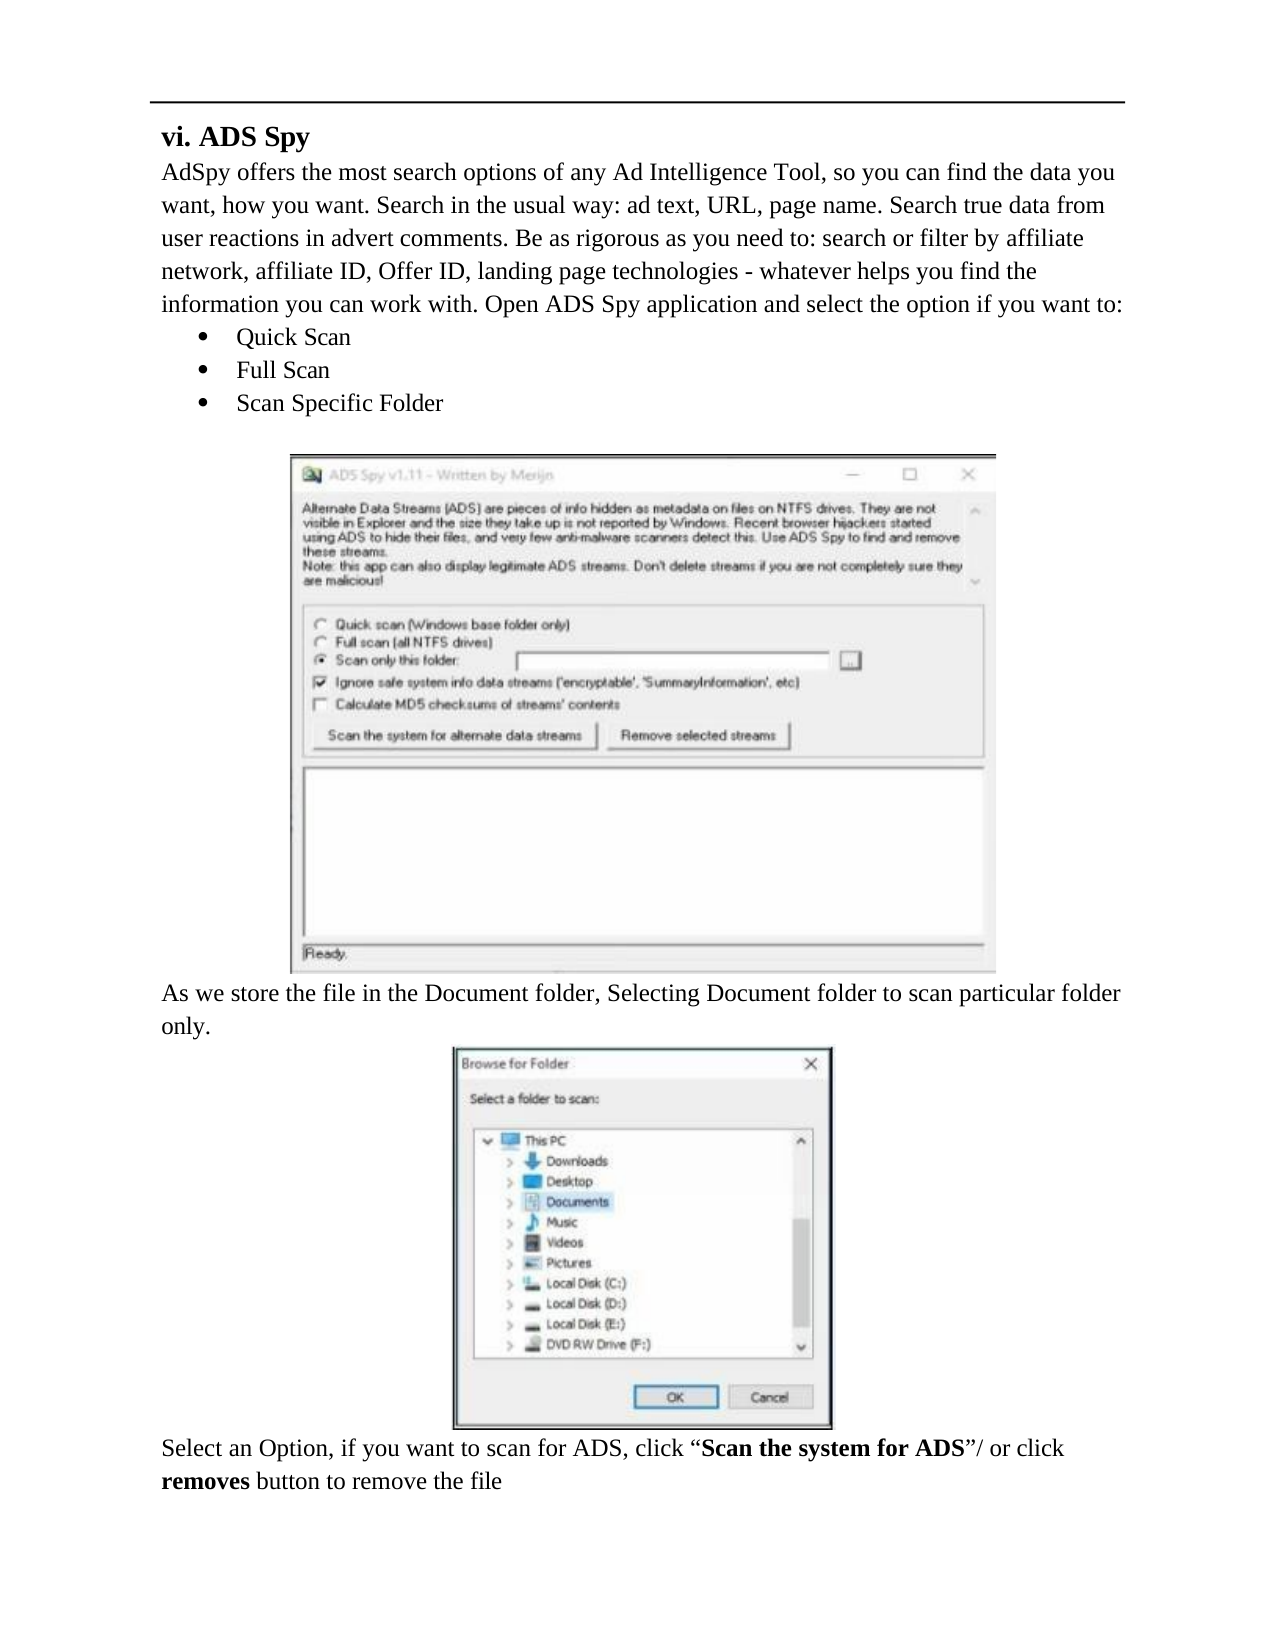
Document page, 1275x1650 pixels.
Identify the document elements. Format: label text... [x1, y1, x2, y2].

subtitle ADS Spy [161, 119, 1229, 152]
text Select an Option, if you want to scan for ADS, click “Scan the system for ADS”/ or click [161, 1433, 1229, 1462]
list Quick Scan [198, 322, 1229, 351]
list Scan Specific Folder [198, 388, 1229, 417]
picture [451, 1044, 836, 1430]
list Full Scan [198, 355, 1229, 384]
text AdSpy offers the most search options of any Ad Intelligence Tool, so you can find the data you want, how you want. Search in the usual way: ad text, URL, page name. Search true data from user reactions in advert comments. Be as rigorous as you need to: search or filter by affiliate network, affiliate ID, Offer ID, landing page technologies - whatever helps you find the information you can work with. Open ADS Spy application and select the option if you want to: [161, 157, 1123, 317]
text As we store the file in the Document folder, Selecting Document folder to scan particular folder only. [161, 453, 1123, 1040]
text removes button to remove the file [161, 1466, 1229, 1495]
